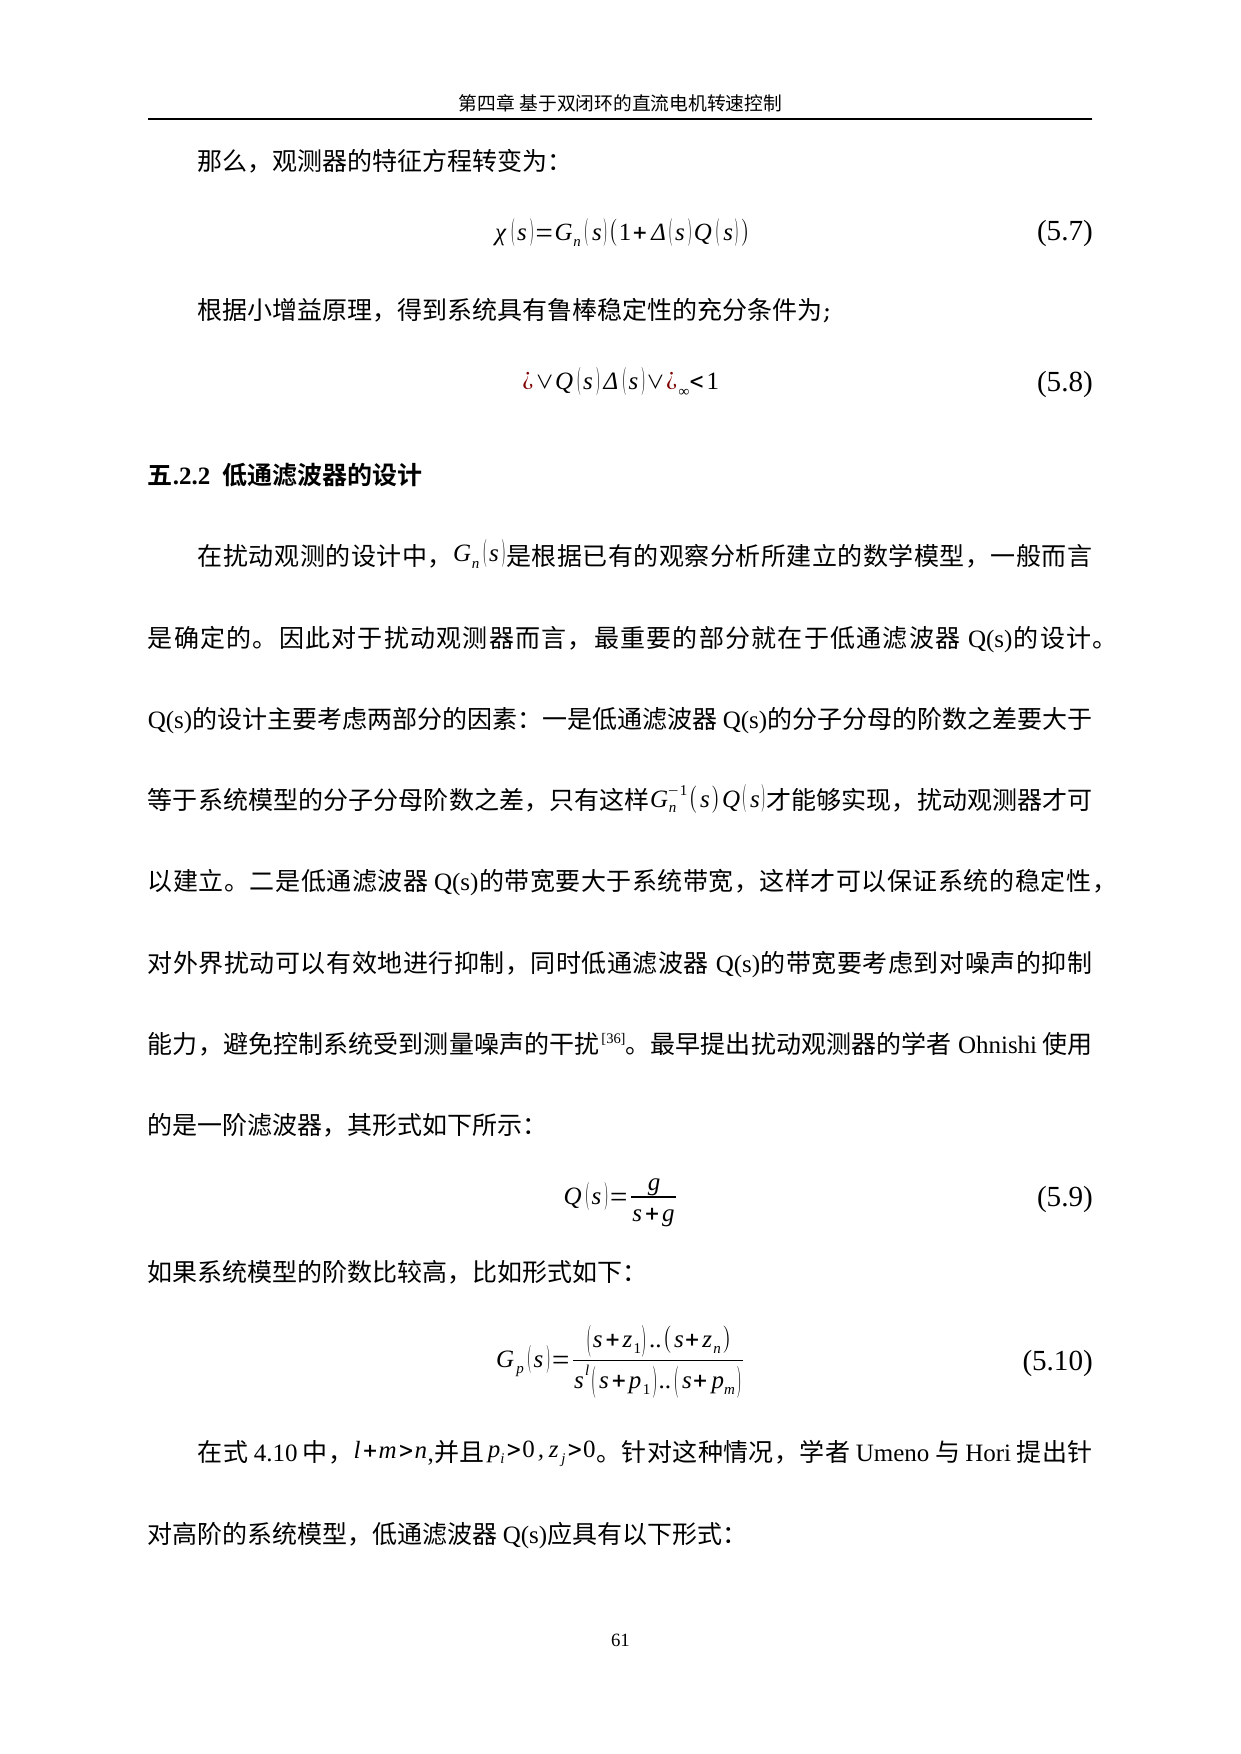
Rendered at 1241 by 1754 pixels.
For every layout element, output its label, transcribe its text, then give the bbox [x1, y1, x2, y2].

text (5.10) [148, 1313, 1092, 1410]
text (5.8) [191, 350, 1092, 415]
text 在式4.10中，,并且。针对这种情况，学者Umeno与Hori提出针对高阶的系统模型，低通滤波器Q(s)应具有以下形式： [148, 1418, 1092, 1565]
text 如果系统模型的阶数比较高，比如形式如下： [148, 1238, 1092, 1303]
text 在扰动观测的设计中，是根据已有的观察分析所建立的数学模型，一般而言是确定的。因此对于扰动观测器而言，最重要的部分就在于低通滤波器Q(s)的设计。Q(s)的设计主要考虑两部分的因素：一是低通滤波器Q(s)的分子分母的阶数之差要大于等于系统模型的分子分母阶数之差，只有这样才能够实现，扰动观测器才可以建立。二是低通滤波器Q(s)的带宽要大于系统带宽，这样才可以保证系统的稳定性，对外界扰动可以有效地进行抑制，同时低通滤波器Q(s)的带宽要考虑到对噪声的抑制能力，避免控制系统受到测量噪声的干扰[36]。最早提出扰动观测器的学者Ohnishi使用的是一阶滤波器，其形式如下所示： [148, 522, 1092, 1156]
text 那么，观测器的特征方程转变为： [148, 127, 1092, 192]
subtitle 低通滤波器的设计 [148, 441, 1092, 506]
text (5.7) [148, 201, 1092, 266]
text 根据小增益原理，得到系统具有鲁棒稳定性的充分条件为; [191, 276, 1092, 341]
text (5.9) [148, 1165, 1092, 1230]
